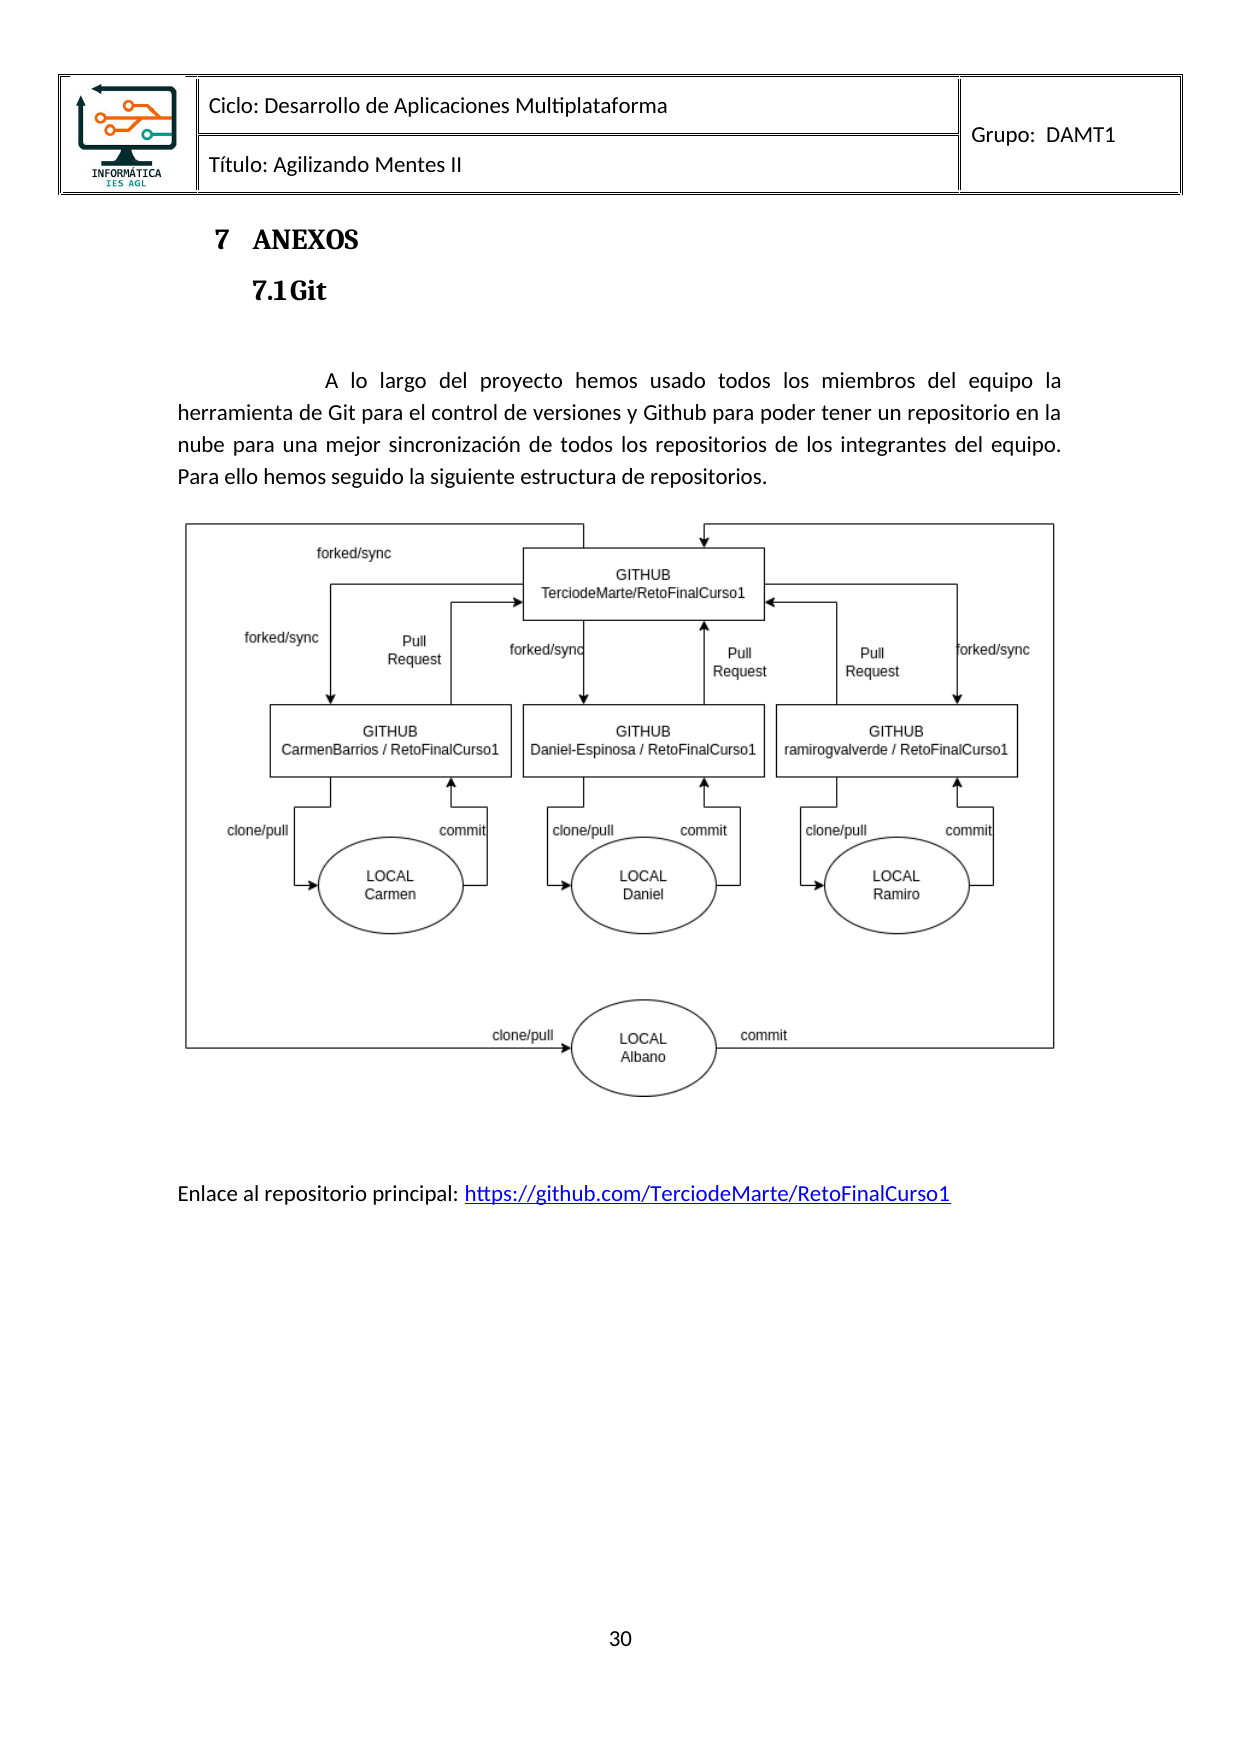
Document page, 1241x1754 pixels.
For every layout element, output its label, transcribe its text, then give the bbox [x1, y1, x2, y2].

subtitle ANEXOS [215, 223, 1063, 257]
picture [177, 515, 1063, 1097]
text A lo largo del proyecto hemos usado todos los miembros del equipo la herramienta de Git para el control de versiones y Github para poder tener un repositorio en la nube para una mejor sincronización de todos los repositorios de los integrantes del equipo. Para ello hemos seguido la siguiente estructura de repositorios. [177, 366, 1063, 490]
picture [70, 76, 186, 192]
text Enlace al repositorio principal: https://github.com/TerciodeMarte/RetoFinalCurso1 [177, 1179, 1063, 1207]
subtitle Git [252, 274, 1063, 308]
